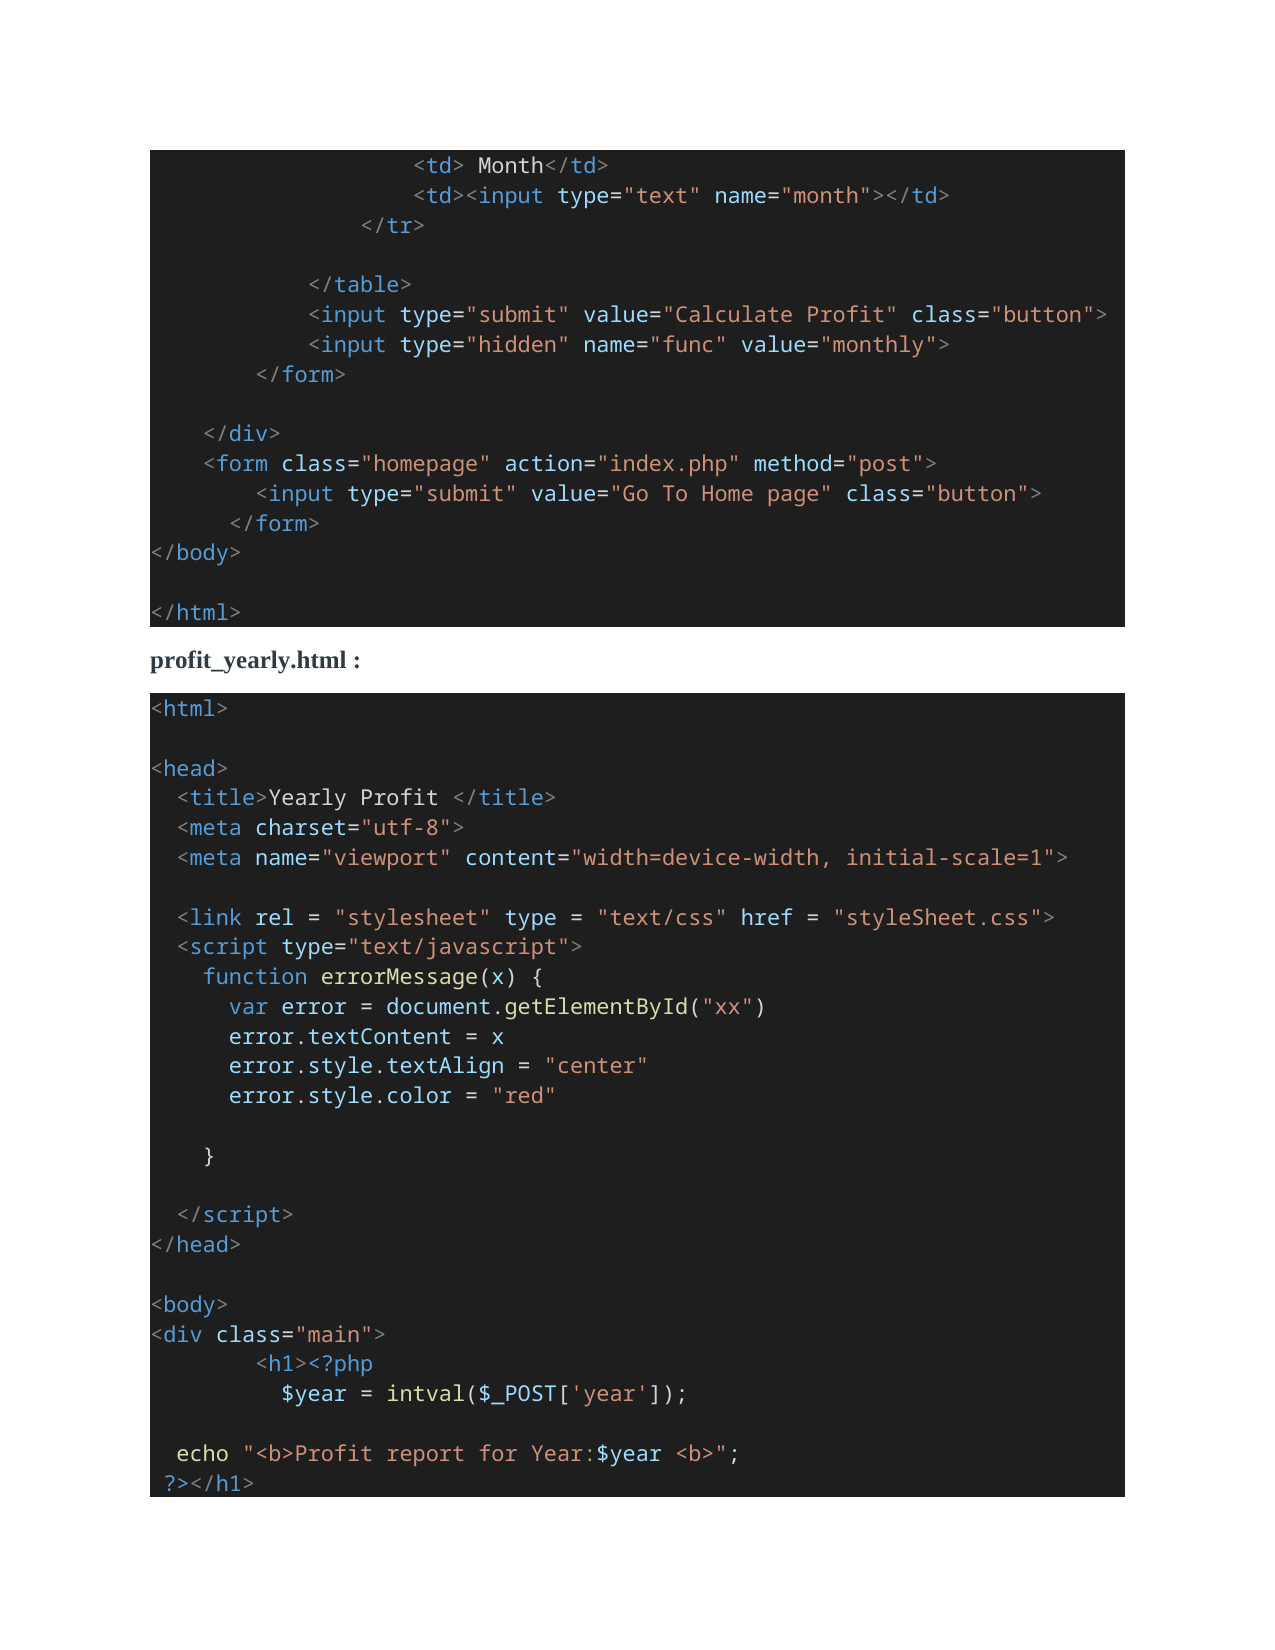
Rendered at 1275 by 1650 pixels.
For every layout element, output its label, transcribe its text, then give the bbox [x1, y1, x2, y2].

text ?></h1> [150, 1467, 1125, 1497]
text <link rel = "stylesheet" type = "text/css" href = "styleSheet.css"> [150, 901, 1125, 931]
text error.style.color = "red" [150, 1080, 1125, 1110]
text <meta charset="utf-8"> [150, 812, 1125, 842]
text profit_yearly.html : [150, 645, 1125, 674]
text <input type="hidden" name="func" value="monthly"> [150, 329, 1125, 358]
text <div class="main"> [150, 1318, 1125, 1348]
text error.style.textAlign = "center" [150, 1050, 1125, 1080]
text function errorMessage(x) { [150, 961, 1125, 991]
text echo "<b>Profit report for Year:$year <b>"; [150, 1438, 1125, 1467]
text <script type="text/javascript"> [150, 931, 1125, 961]
text error.textContent = x [150, 1021, 1125, 1050]
text </body> [150, 537, 1125, 567]
text </tr> [150, 209, 1125, 239]
text </table> [150, 269, 1125, 299]
text </form> [150, 358, 1125, 388]
text } [150, 1140, 1125, 1169]
text </script> [150, 1199, 1125, 1229]
text </div> [150, 418, 1125, 448]
text <td> Month</td> [150, 150, 1125, 180]
text <body> [150, 1289, 1125, 1318]
text </html> [150, 597, 1125, 627]
text <input type="submit" value="Go To Home page" class="button"> [150, 478, 1125, 507]
text <input type="submit" value="Calculate Profit" class="button"> [150, 299, 1125, 329]
text $year = intval($_POST['year']); [150, 1378, 1125, 1408]
text <title>Yearly Profit </title> [150, 782, 1125, 812]
text </head> [150, 1229, 1125, 1259]
text <meta name="viewport" content="width=device-width, initial-scale=1"> [150, 842, 1125, 872]
text <html> [150, 693, 1125, 723]
text <head> [150, 752, 1125, 782]
text var error = document.getElementById("xx") [150, 991, 1125, 1021]
text </form> [150, 507, 1125, 537]
text <form class="homepage" action="index.php" method="post"> [150, 448, 1125, 478]
text <h1><?php [150, 1348, 1125, 1378]
text <td><input type="text" name="month"></td> [150, 180, 1125, 209]
